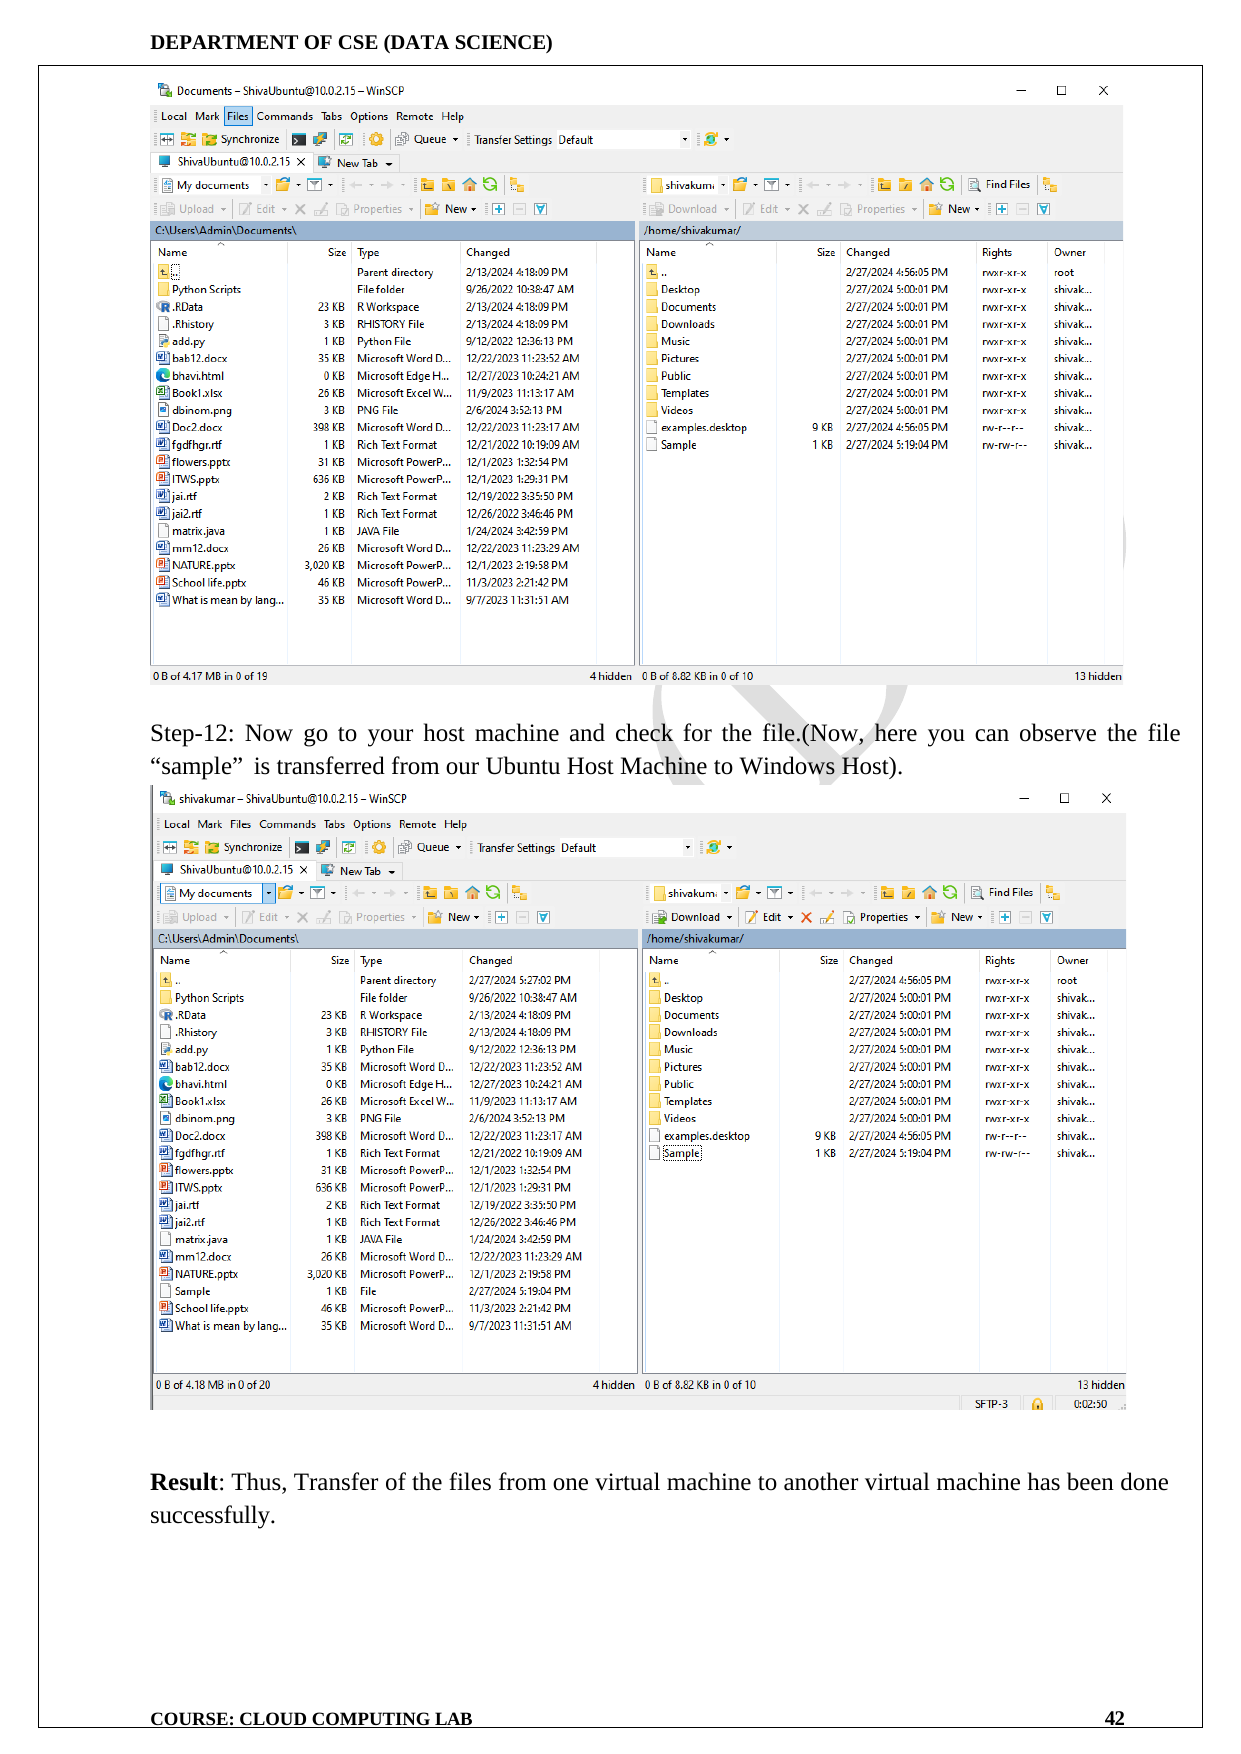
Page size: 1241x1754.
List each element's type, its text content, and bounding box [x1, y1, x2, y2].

picture [150, 77, 1124, 685]
text Result: Thus, Transfer of the files from one virtual machine to another virtual machine has been done successfully. [150, 1467, 1173, 1529]
picture [150, 785, 1127, 1410]
text Step-12: Now go to your host machine and check for the file.(Now, here you can observe the file “sample” is transferred from our Ubuntu Host Machine to Windows Host). [150, 718, 1202, 780]
